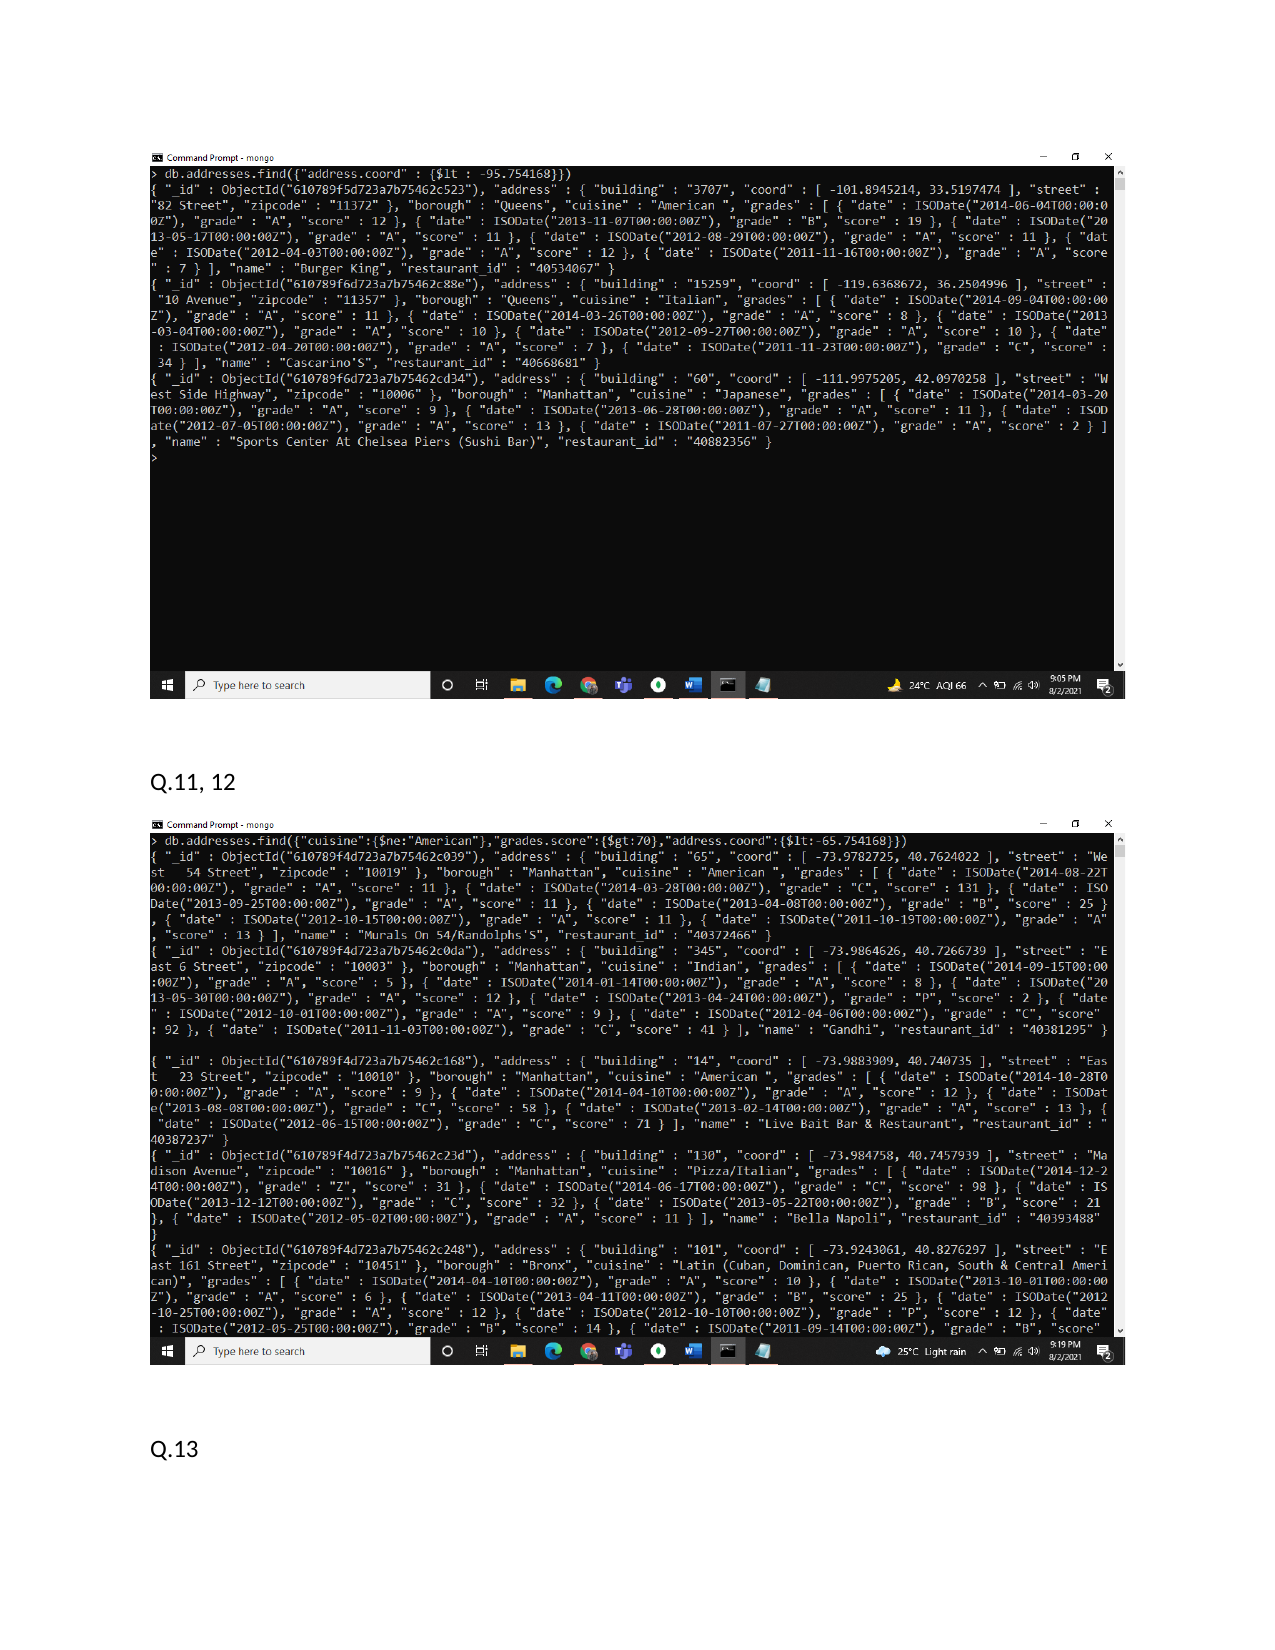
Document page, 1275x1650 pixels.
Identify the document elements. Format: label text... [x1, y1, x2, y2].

text Q.11, 12 [150, 767, 1125, 797]
picture [150, 816, 1125, 1365]
text Q.13 [150, 1433, 1125, 1463]
picture [150, 150, 1125, 699]
